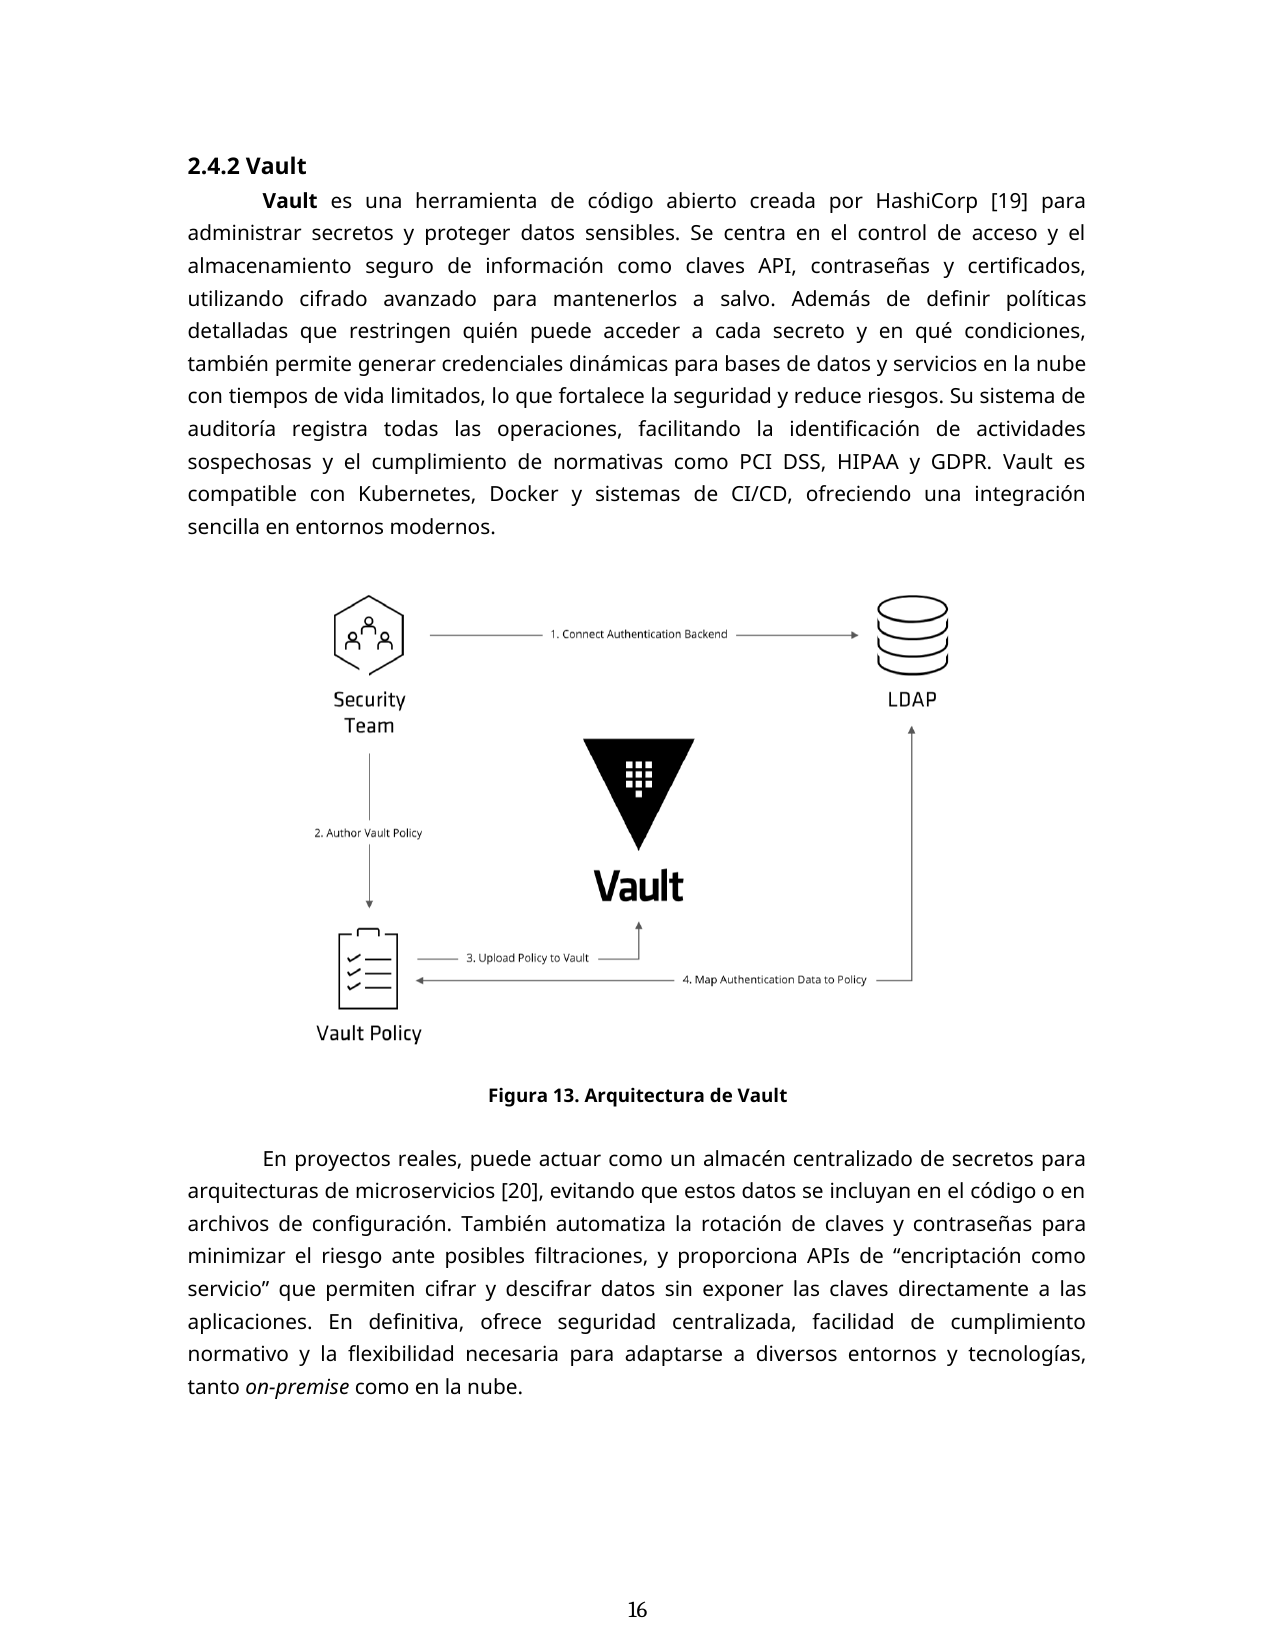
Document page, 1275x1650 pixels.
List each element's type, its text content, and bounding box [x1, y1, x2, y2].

text Vault es una herramienta de código abierto creada por HashiCorp [19] para administrar secretos y proteger datos sensibles. Se centra en el control de acceso y el almacenamiento seguro de información como claves API, contraseñas y certificados, utilizando cifrado avanzado para mantenerlos a salvo. Además de definir políticas detalladas que restringen quién puede acceder a cada secreto y en qué condiciones, también permite generar credenciales dinámicas para bases de datos y servicios en la nube con tiempos de vida limitados, lo que fortalece la seguridad y reduce riesgos. Su sistema de auditoría registra todas las operaciones, facilitando la identificación de actividades sospechosas y el cumplimiento de normativas como PCI DSS, HIPAA y GDPR. Vault es compatible con Kubernetes, Docker y sistemas de CI/CD, ofreciendo una integración sencilla en entornos modernos. [187, 186, 1087, 540]
subtitle 2.4.2 Vault [187, 150, 1087, 181]
picture [283, 565, 992, 1079]
text Figura 13. Arquitectura de Vault [187, 1082, 1087, 1108]
text En proyectos reales, puede actuar como un almacén centralizado de secretos para arquitecturas de microservicios [20], evitando que estos datos se incluyan en el código o en archivos de configuración. También automatiza la rotación de claves y contraseñas para minimizar el riesgo ante posibles filtraciones, y proporciona APIs de “encriptación como servicio” que permiten cifrar y descifrar datos sin exponer las claves directamente a las aplicaciones. En definitiva, ofrece seguridad centralizada, facilidad de cumplimiento normativo y la flexibilidad necesaria para adaptarse a diversos entornos y tecnologías, tanto on-premise como en la nube. [187, 1144, 1087, 1400]
